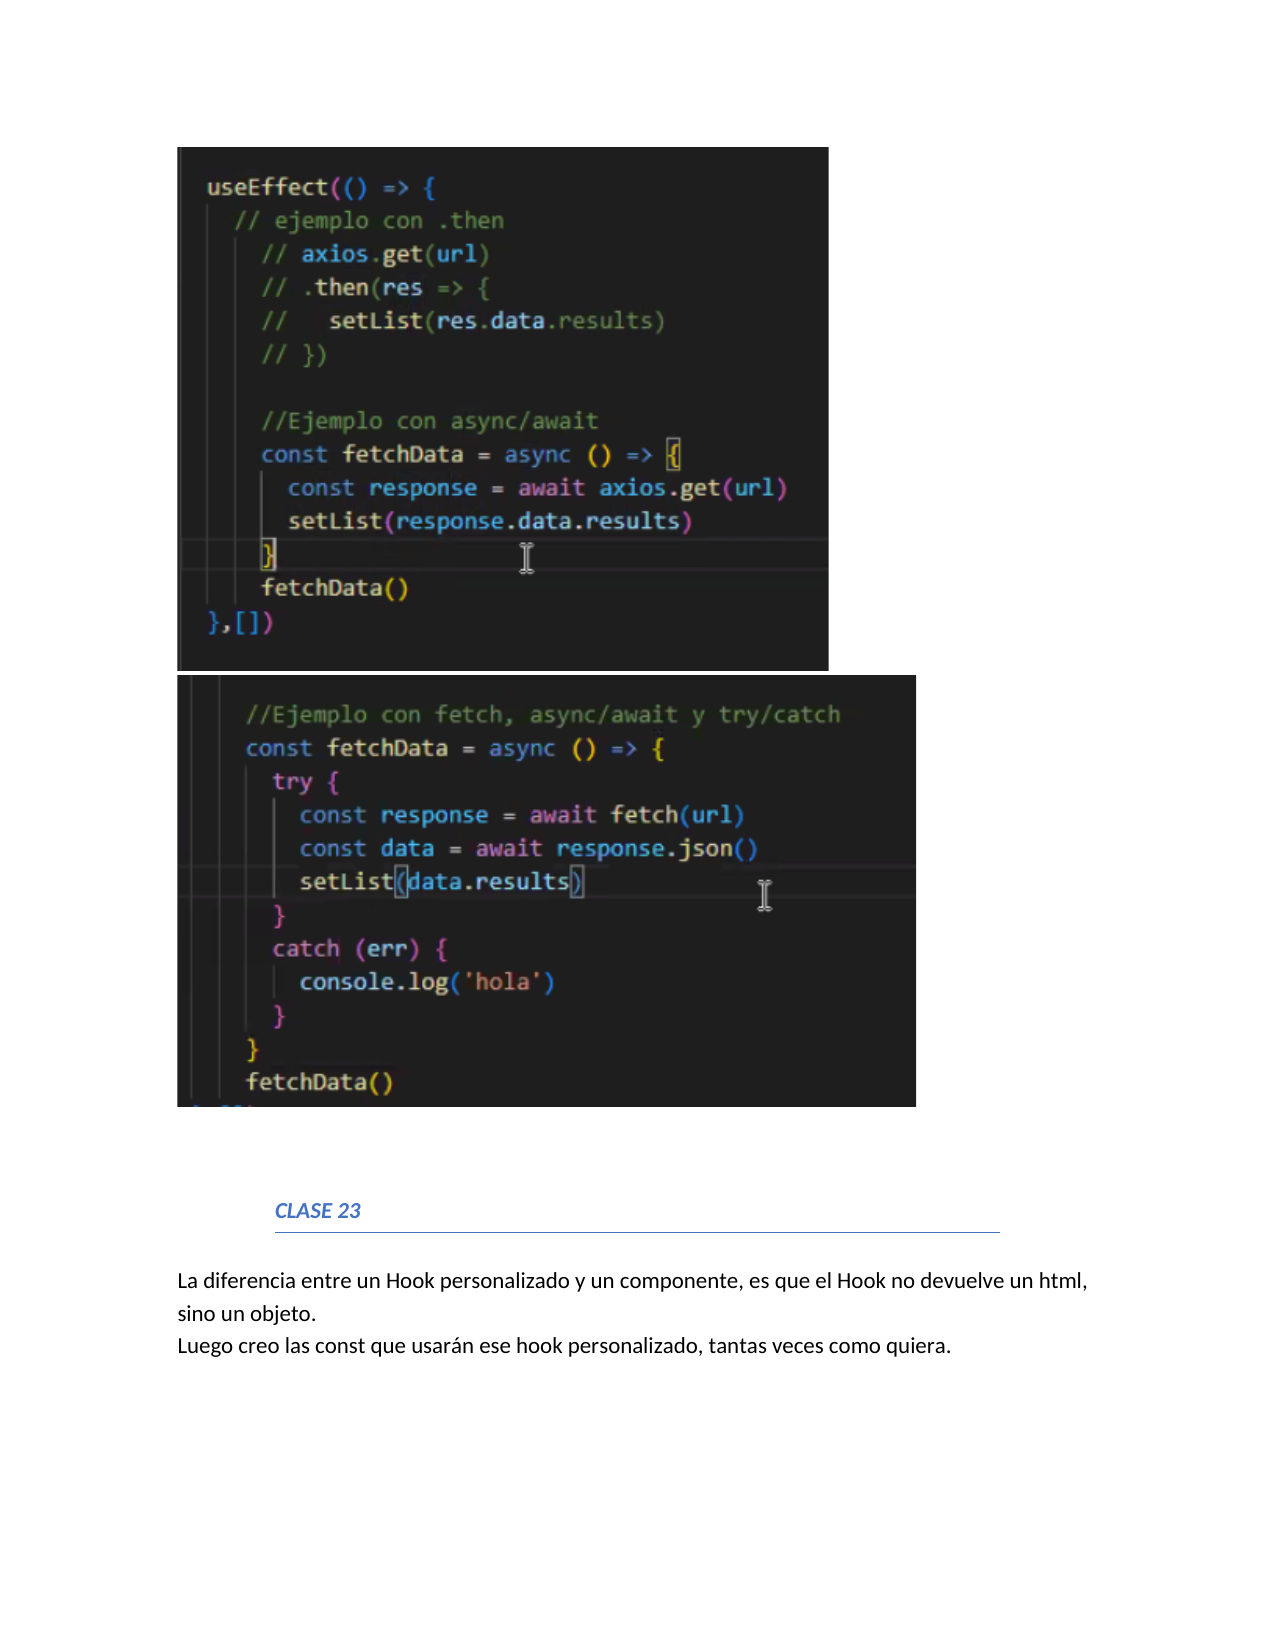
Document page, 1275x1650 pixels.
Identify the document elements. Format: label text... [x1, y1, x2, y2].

text CLASE 23 [275, 1196, 1000, 1232]
picture [177, 675, 917, 1107]
text La diferencia entre un Hook personalizado y un componente, es que el Hook no devuelve un html, sino un objeto. [177, 1267, 1098, 1327]
text Luego creo las const que usarán ese hook personalizado, tantas veces como quiera. [177, 1331, 1098, 1359]
picture [177, 147, 829, 671]
